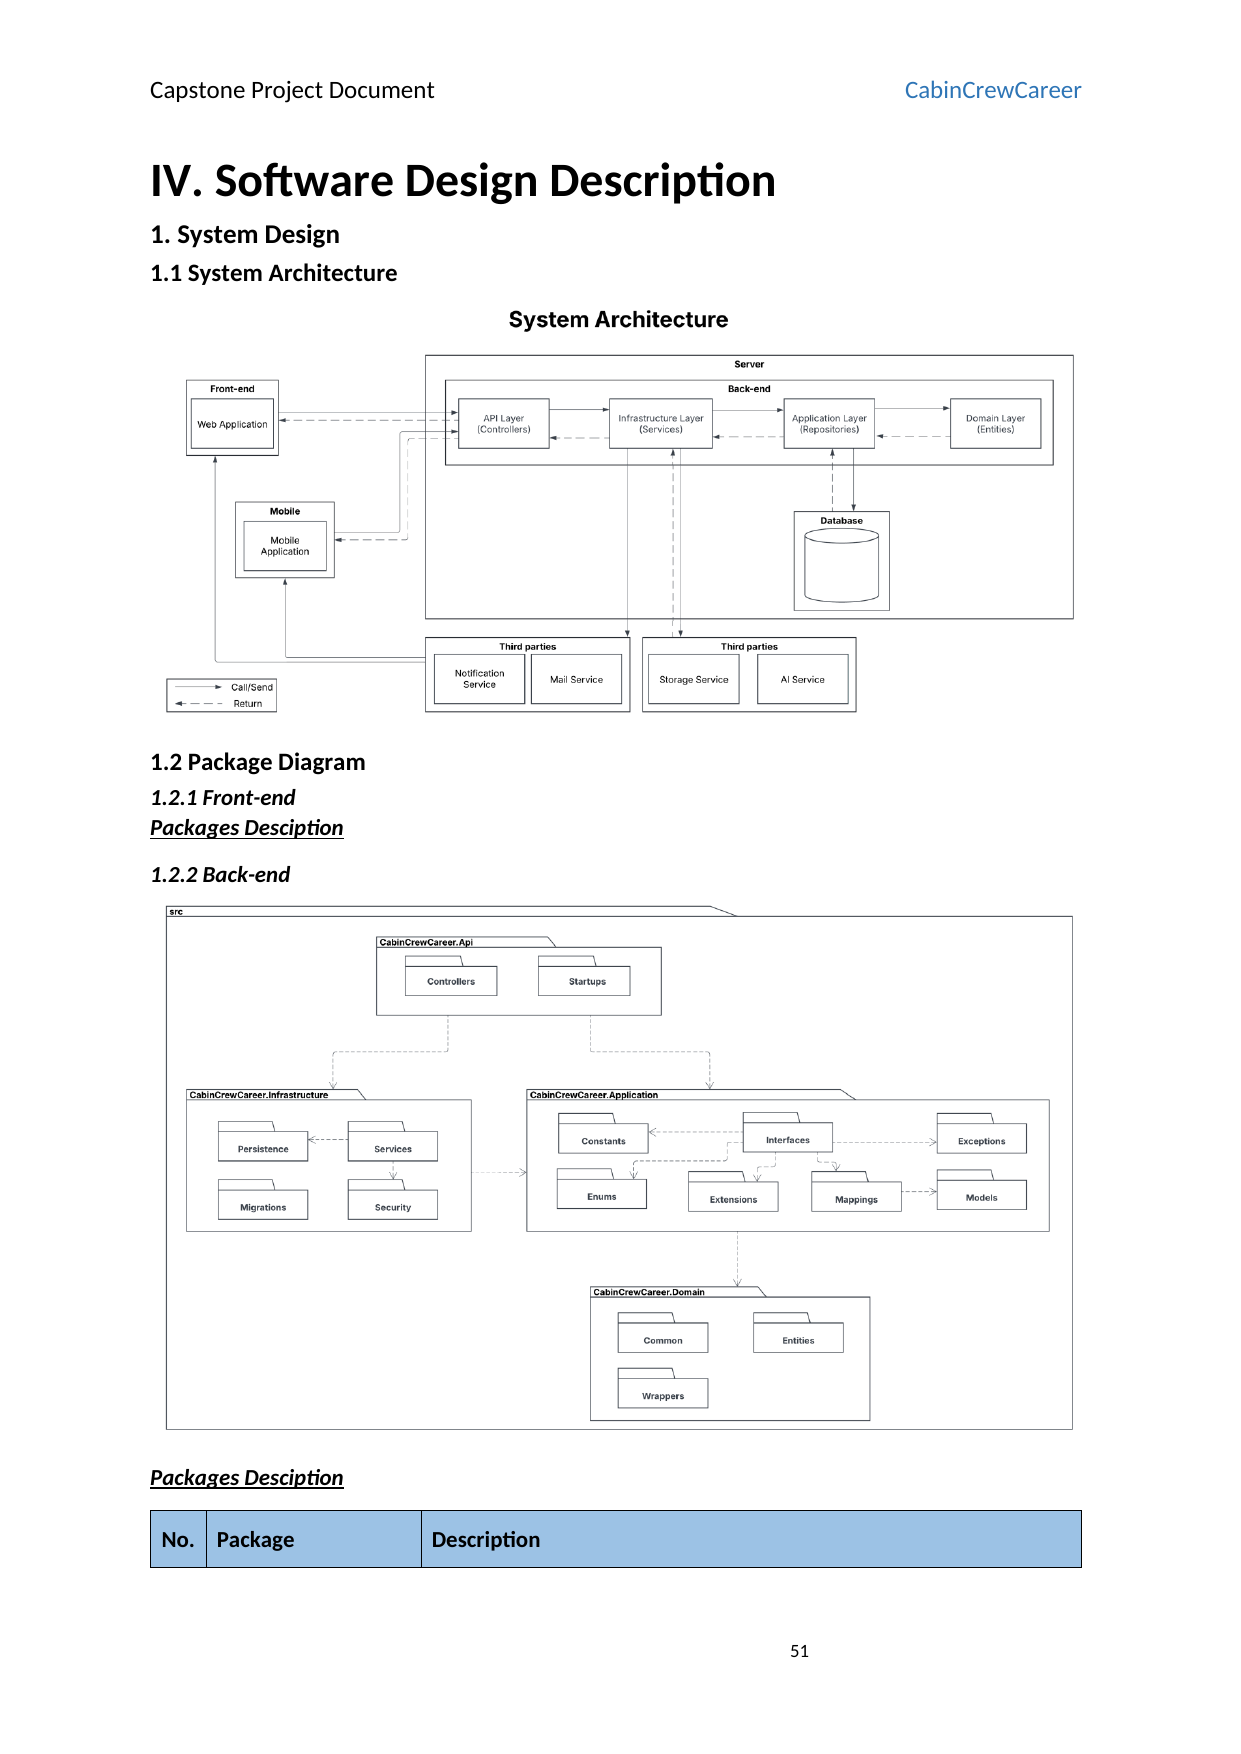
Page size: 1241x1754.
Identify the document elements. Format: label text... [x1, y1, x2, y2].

subtitle 1.1 System Architecture [150, 257, 1090, 288]
table_header No. [151, 1511, 206, 1567]
subtitle 1.2.2 Back-end [150, 860, 1090, 888]
picture [150, 290, 1088, 728]
subtitle IV. Software Design Description [150, 150, 1090, 208]
table_header Description [422, 1511, 1081, 1567]
text Packages Desciption [150, 1463, 1090, 1491]
picture [150, 890, 1088, 1445]
subtitle 1.2 Package Diagram [150, 746, 1090, 777]
table_header Package [207, 1511, 421, 1567]
text Packages Desciption [150, 813, 1090, 841]
subtitle 1. System Design [150, 217, 1090, 250]
subtitle 1.2.1 Front-end [150, 783, 1090, 811]
